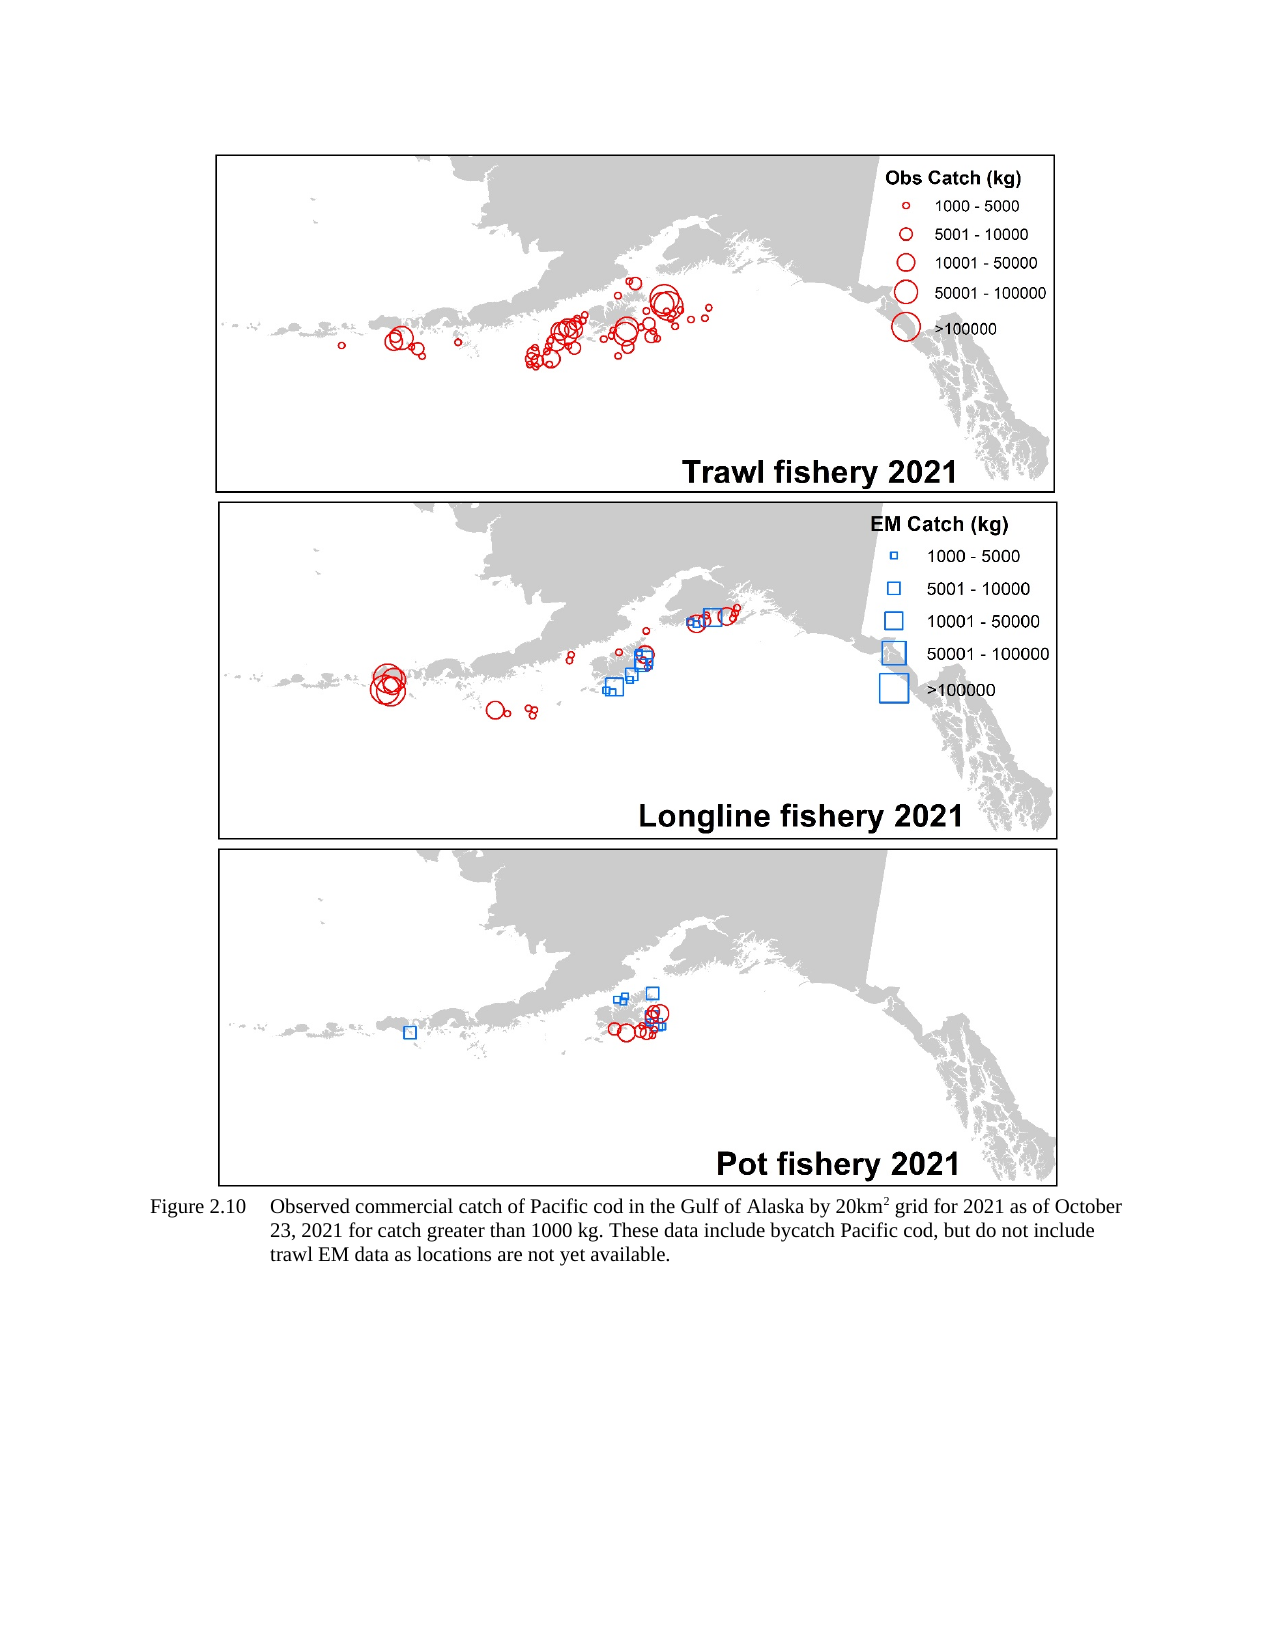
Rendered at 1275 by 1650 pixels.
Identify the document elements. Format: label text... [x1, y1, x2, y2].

text Figure 2.10 Observed commercial catch of Pacific cod in the Gulf of Alaska by 20km2 grid for 2021 as of October 23, 2021 for catch greater than 1000 kg. These data include bycatch Pacific cod, but do not include trawl EM data as locations are not yet available. [150, 1194, 1125, 1266]
picture [215, 150, 1060, 1188]
